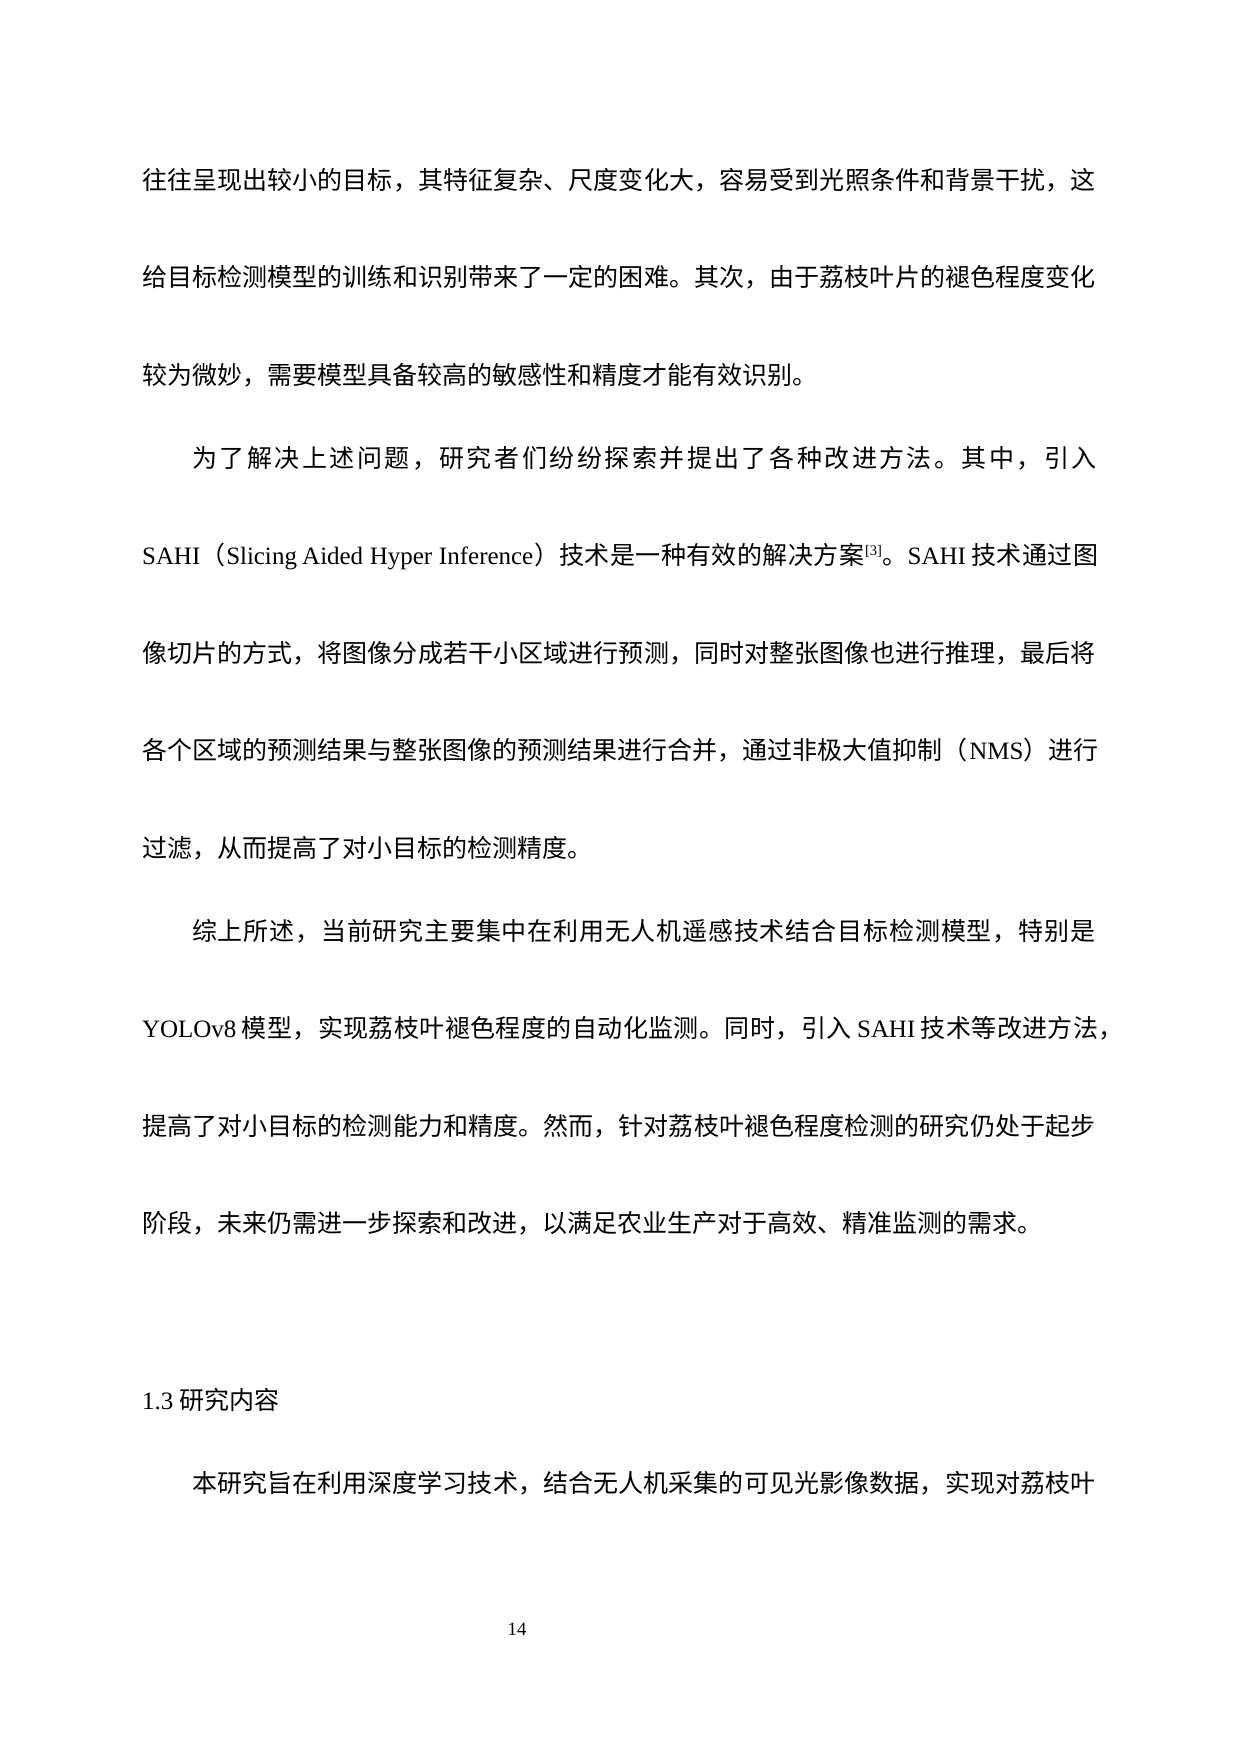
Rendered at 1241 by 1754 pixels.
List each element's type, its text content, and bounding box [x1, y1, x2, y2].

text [142, 146, 1098, 406]
text 综上所述，当前研究主要集中在利用无人机遥感技术结合目标检测模型，特别是YOLOv8模型，实现荔枝叶褪色程度的自动化监测。同时，引入SAHI技术等改进方法，提高了对小目标的检测能力和精度。然而，针对荔枝叶褪色程度检测的研究仍处于起步阶段，未来仍需进一步探索和改进，以满足农业生产对于高效、精准监测的需求。 [142, 897, 1098, 1254]
subtitle 1.3 研究内容 [142, 1366, 1098, 1431]
text 为了解决上述问题，研究者们纷纷探索并提出了各种改进方法。其中，引入SAHI（Slicing Aided Hyper Inference）技术是一种有效的解决方案[3]。SAHI技术通过图像切片的方式，将图像分成若干小区域进行预测，同时对整张图像也进行推理，最后将各个区域的预测结果与整张图像的预测结果进行合并，通过非极大值抑制（NMS）进行过滤，从而提高了对小目标的检测精度。 [142, 424, 1098, 879]
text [142, 1449, 1098, 1514]
